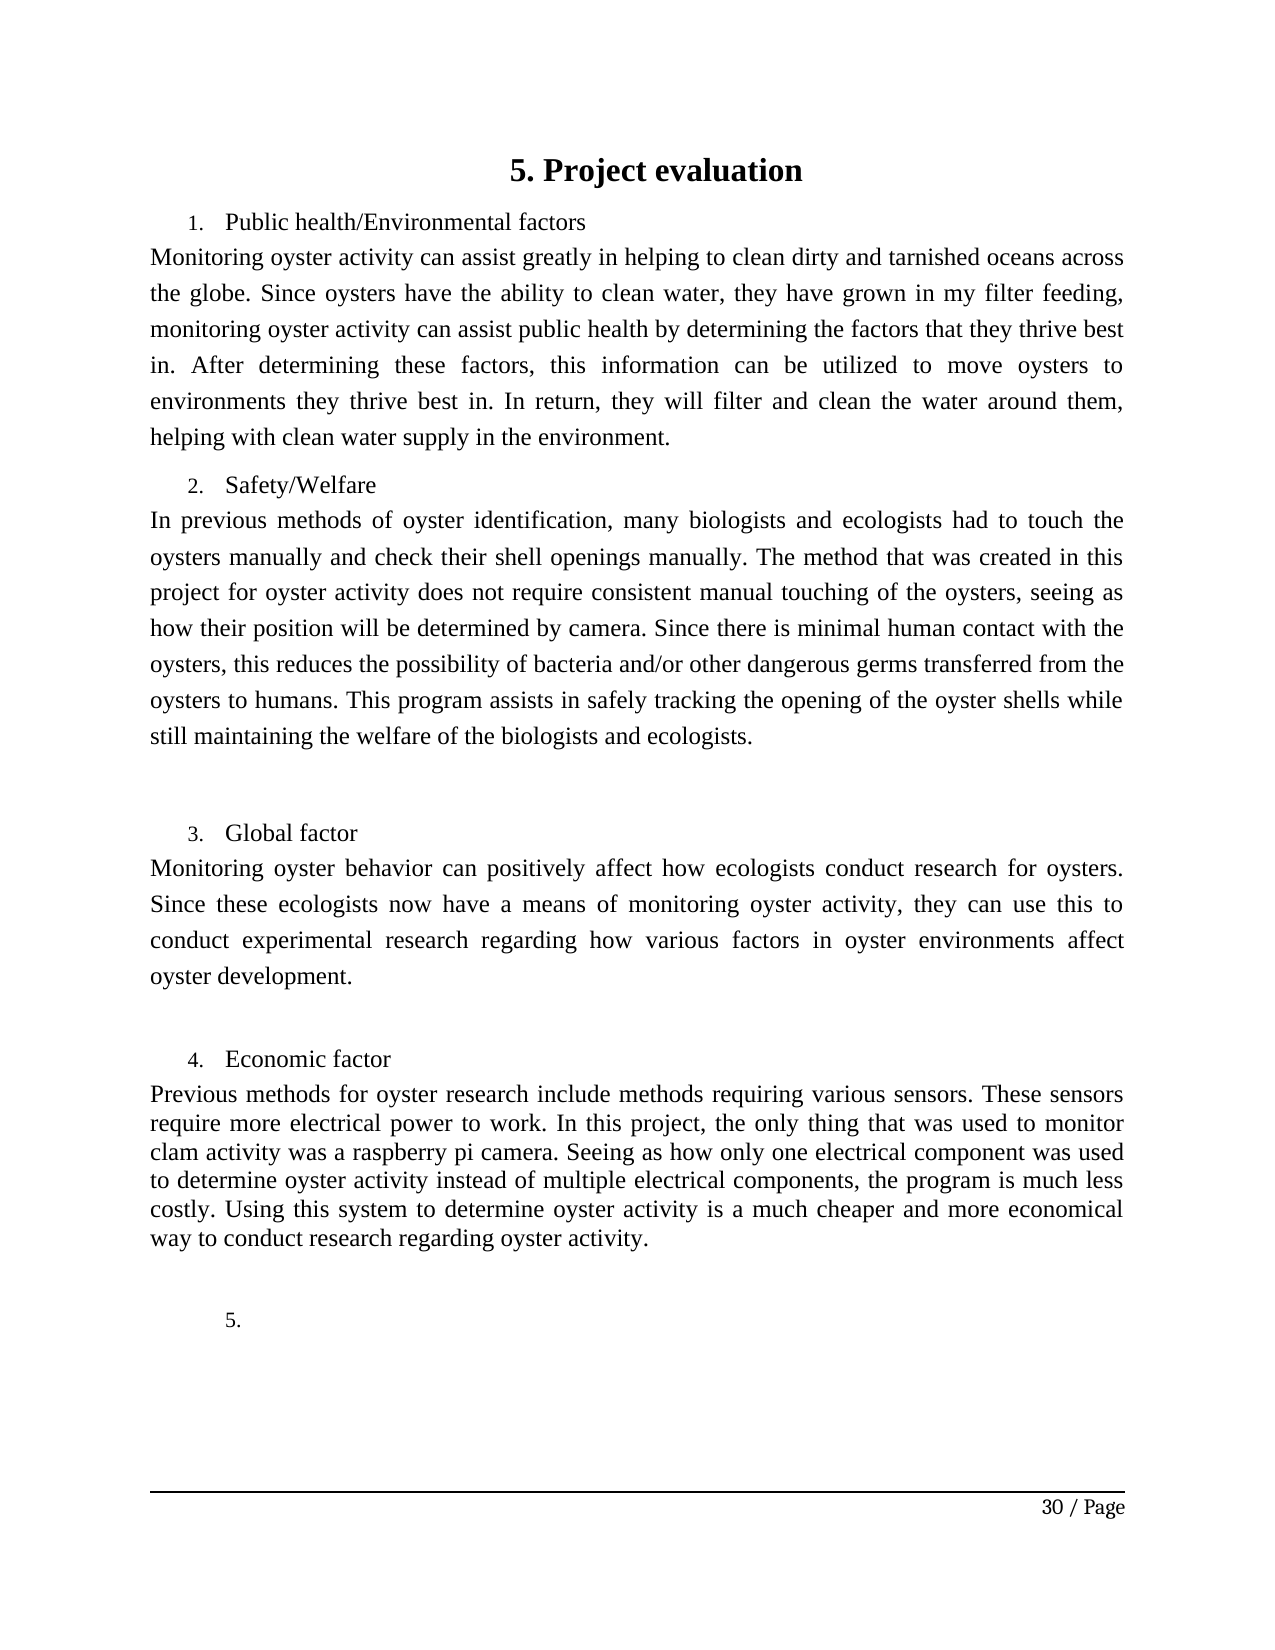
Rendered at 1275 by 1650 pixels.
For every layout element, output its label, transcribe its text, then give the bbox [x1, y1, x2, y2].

subtitle 5. Project evaluation [187, 150, 1125, 188]
text In previous methods of oyster identification, many biologists and ecologists had to touch the oysters manually and check their shell openings manually. The method that was created in this project for oyster activity does not require consistent manual touching of the oysters, seeing as how their position will be determined by camera. Since there is minimal human contact with the oysters, this reduces the possibility of bacteria and/or other dangerous germs transferred from the oysters to humans. This program assists in safely tracking the opening of the oyster shells while still maintaining the welfare of the biologists and ecologists. [150, 506, 1125, 750]
text Previous methods for oyster research include methods requiring various sensors. These sensors require more electrical power to work. In this project, the only thing that was used to monitor clam activity was a raspberry pi camera. Seeing as how only one electrical component was used to determine oyster activity instead of multiple electrical components, the program is much less costly. Using this system to determine oyster activity is a much cheaper and more economical way to conduct research regarding oyster activity. [150, 1079, 1125, 1252]
text Monitoring oyster behavior can positively affect how ecologists conduct research for oysters. Since these ecologists now have a means of monitoring oyster activity, they can use this to conduct experimental research regarding how various factors in oyster environments affect oyster development. [150, 853, 1125, 990]
list Public health/Environmental factors [187, 207, 1125, 236]
list Global factor [187, 818, 1125, 847]
list Safety/Welfare [187, 471, 1125, 499]
list Economic factor [187, 1044, 1125, 1073]
text Monitoring oyster activity can assist greatly in helping to clean dirty and tarnished oceans across the globe. Since oysters have the ability to clean water, they have grown in my filter feeding, monitoring oyster activity can assist public health by determining the factors that they thrive best in. After determining these factors, this information can be utilized to move oysters to environments they thrive best in. In return, they will filter and clean the water around them, helping with clean water supply in the environment. [150, 242, 1125, 451]
